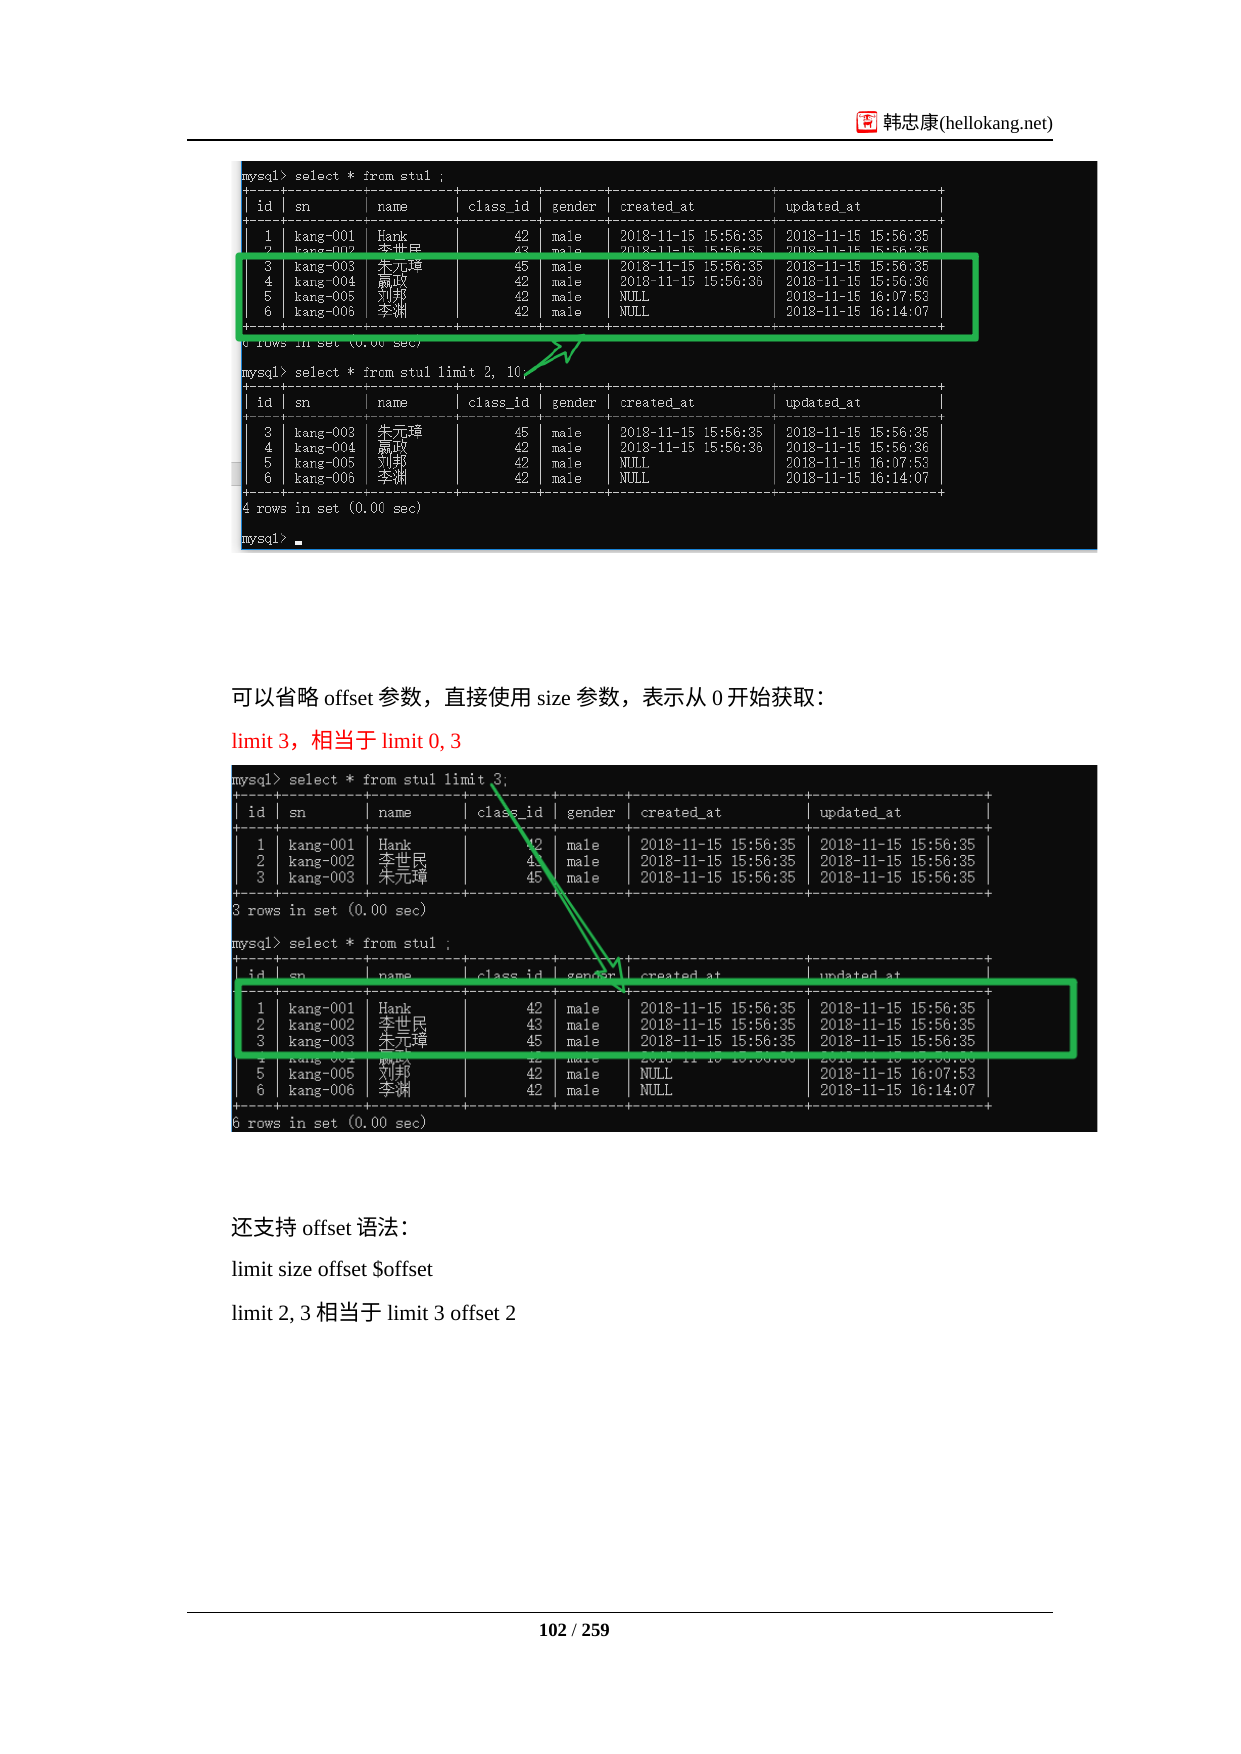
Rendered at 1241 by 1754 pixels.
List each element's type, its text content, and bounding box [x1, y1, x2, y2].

text 还支持 offset语法： [187, 1209, 1053, 1242]
picture [856, 111, 878, 133]
text 可以省略 offset 参数，直接使用 size 参数，表示从0开始获取： [187, 680, 1053, 712]
picture [231, 765, 1098, 1132]
text limit 3，相当于 limit 0, 3 [187, 723, 1053, 755]
text limit 2, 3 相当于 limit 3 offset 2 [187, 1295, 1053, 1327]
picture [231, 161, 1098, 553]
text limit size offset $offset [187, 1252, 1053, 1284]
